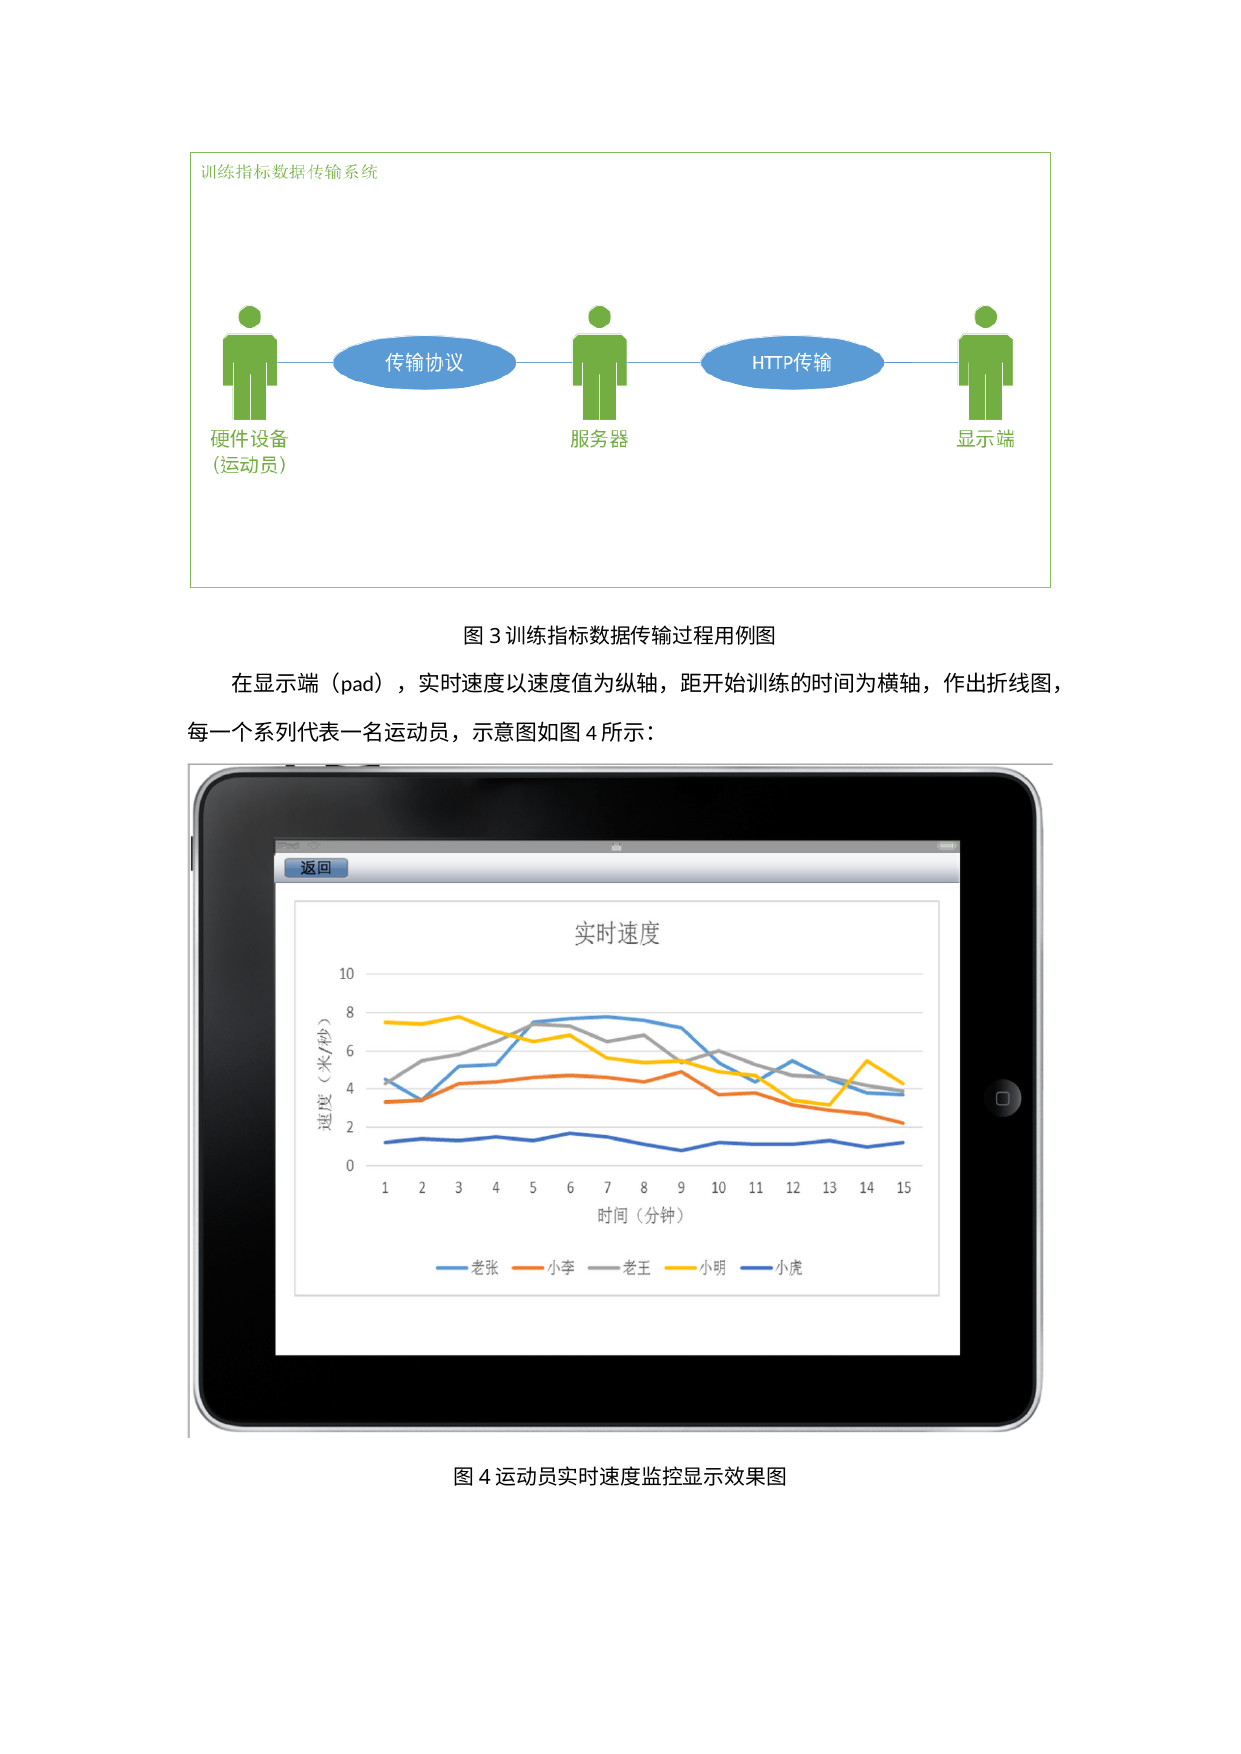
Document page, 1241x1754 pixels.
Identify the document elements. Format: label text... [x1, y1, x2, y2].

picture [187, 763, 1053, 1438]
text 图 4 运动员实时速度监控显示效果图 [187, 1459, 1053, 1491]
text 在显示端（pad），实时速度以速度值为纵轴，距开始训练的时间为横轴，作出折线图，每一个系列代表一名运动员，示意图如图4所示： [187, 666, 1053, 747]
text 图 3 训练指标数据传输过程用例图 [187, 618, 1053, 651]
